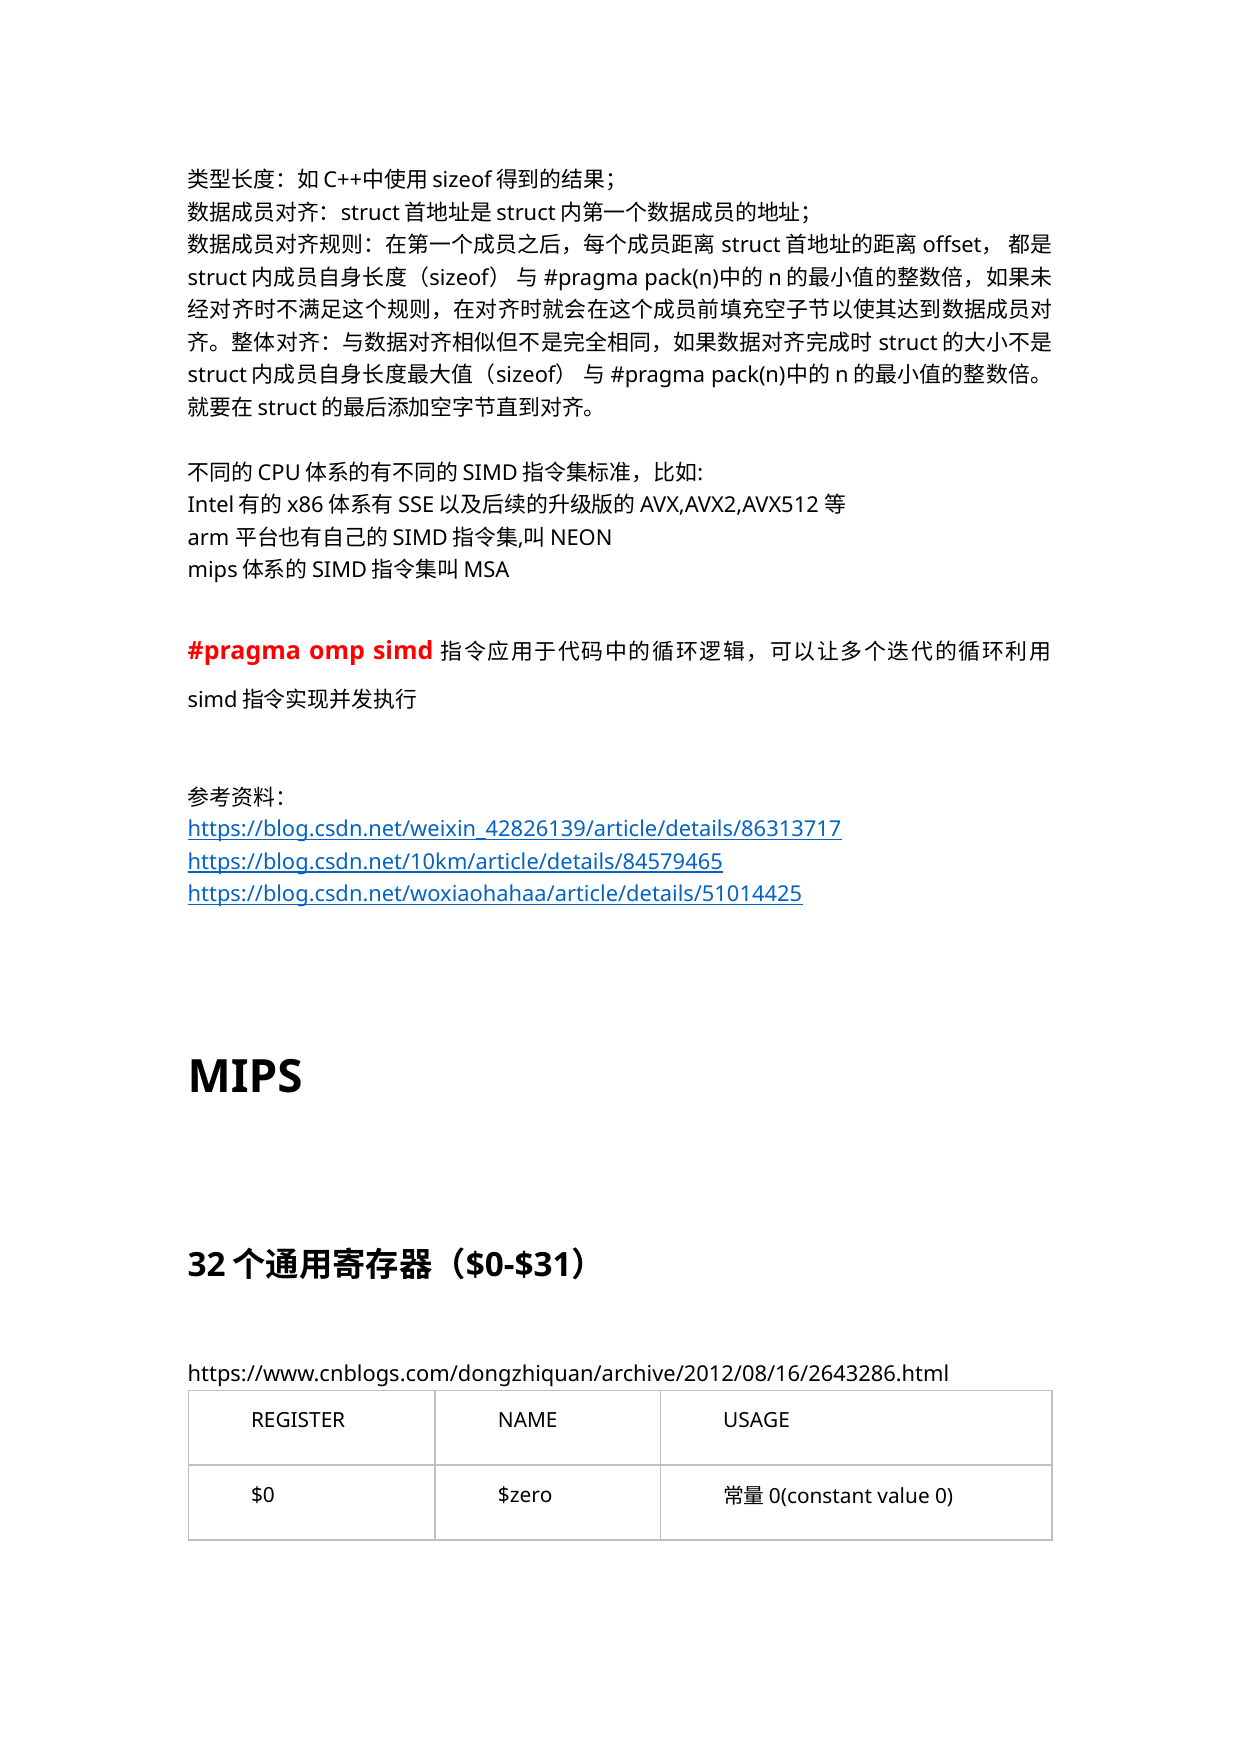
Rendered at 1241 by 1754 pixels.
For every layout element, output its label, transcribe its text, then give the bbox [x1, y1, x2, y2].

table_header USAGE [661, 1391, 1051, 1464]
table_header REGISTER [189, 1391, 434, 1464]
subtitle MIPS [187, 1042, 1053, 1107]
text https://blog.csdn.net/woxiaohahaa/article/details/51014425 [187, 877, 1053, 909]
table_cell $zero [436, 1466, 660, 1539]
table_cell $0 [189, 1466, 434, 1539]
text https://blog.csdn.net/weixin_42826139/article/details/86313717 [187, 812, 1053, 844]
text 类型长度：如C++中使用sizeof得到的结果； [187, 162, 1053, 194]
text https://blog.csdn.net/10km/article/details/84579465 [187, 844, 1053, 877]
text 数据成员对齐规则：在第一个成员之后，每个成员距离struct首地址的距离 offset， 都是struct内成员自身长度（sizeof） 与 #pragma pack(n)中的n的最小值的整数倍，如果未经对齐时不满足这个规则，在对齐时就会在这个成员前填充空子节以使其达到数据成员对齐。整体对齐：与数据对齐相似但不是完全相同，如果数据对齐完成时struct的大小不是 struct内成员自身长度最大值（sizeof） 与 #pragma pack(n)中的n的最小值的整数倍。就要在struct的最后添加空字节直到对齐。 [187, 227, 1053, 422]
table_header NAME [436, 1391, 660, 1464]
subtitle 32个通用寄存器（$0-$31） [187, 1230, 1053, 1295]
text 参考资料： [187, 779, 1053, 812]
text #pragma omp simd指令应用于代码中的循环逻辑，可以让多个迭代的循环利用simd指令实现并发执行 [187, 617, 1053, 714]
text Intel有的x86体系有SSE以及后续的升级版的AVX,AVX2,AVX512 等 [187, 487, 1053, 519]
text arm 平台也有自己的SIMD指令集,叫NEON [187, 519, 1053, 552]
table_cell 常量0(constant value 0) [661, 1466, 1051, 1539]
text 不同的CPU体系的有不同的SIMD指令集标准，比如: [187, 454, 1053, 487]
text mips体系的SIMD指令集叫MSA [187, 552, 1053, 584]
text https://www.cnblogs.com/dongzhiquan/archive/2012/08/16/2643286.html [187, 1357, 1053, 1389]
text 数据成员对齐：struct首地址是struct内第一个数据成员的地址； [187, 194, 1053, 227]
